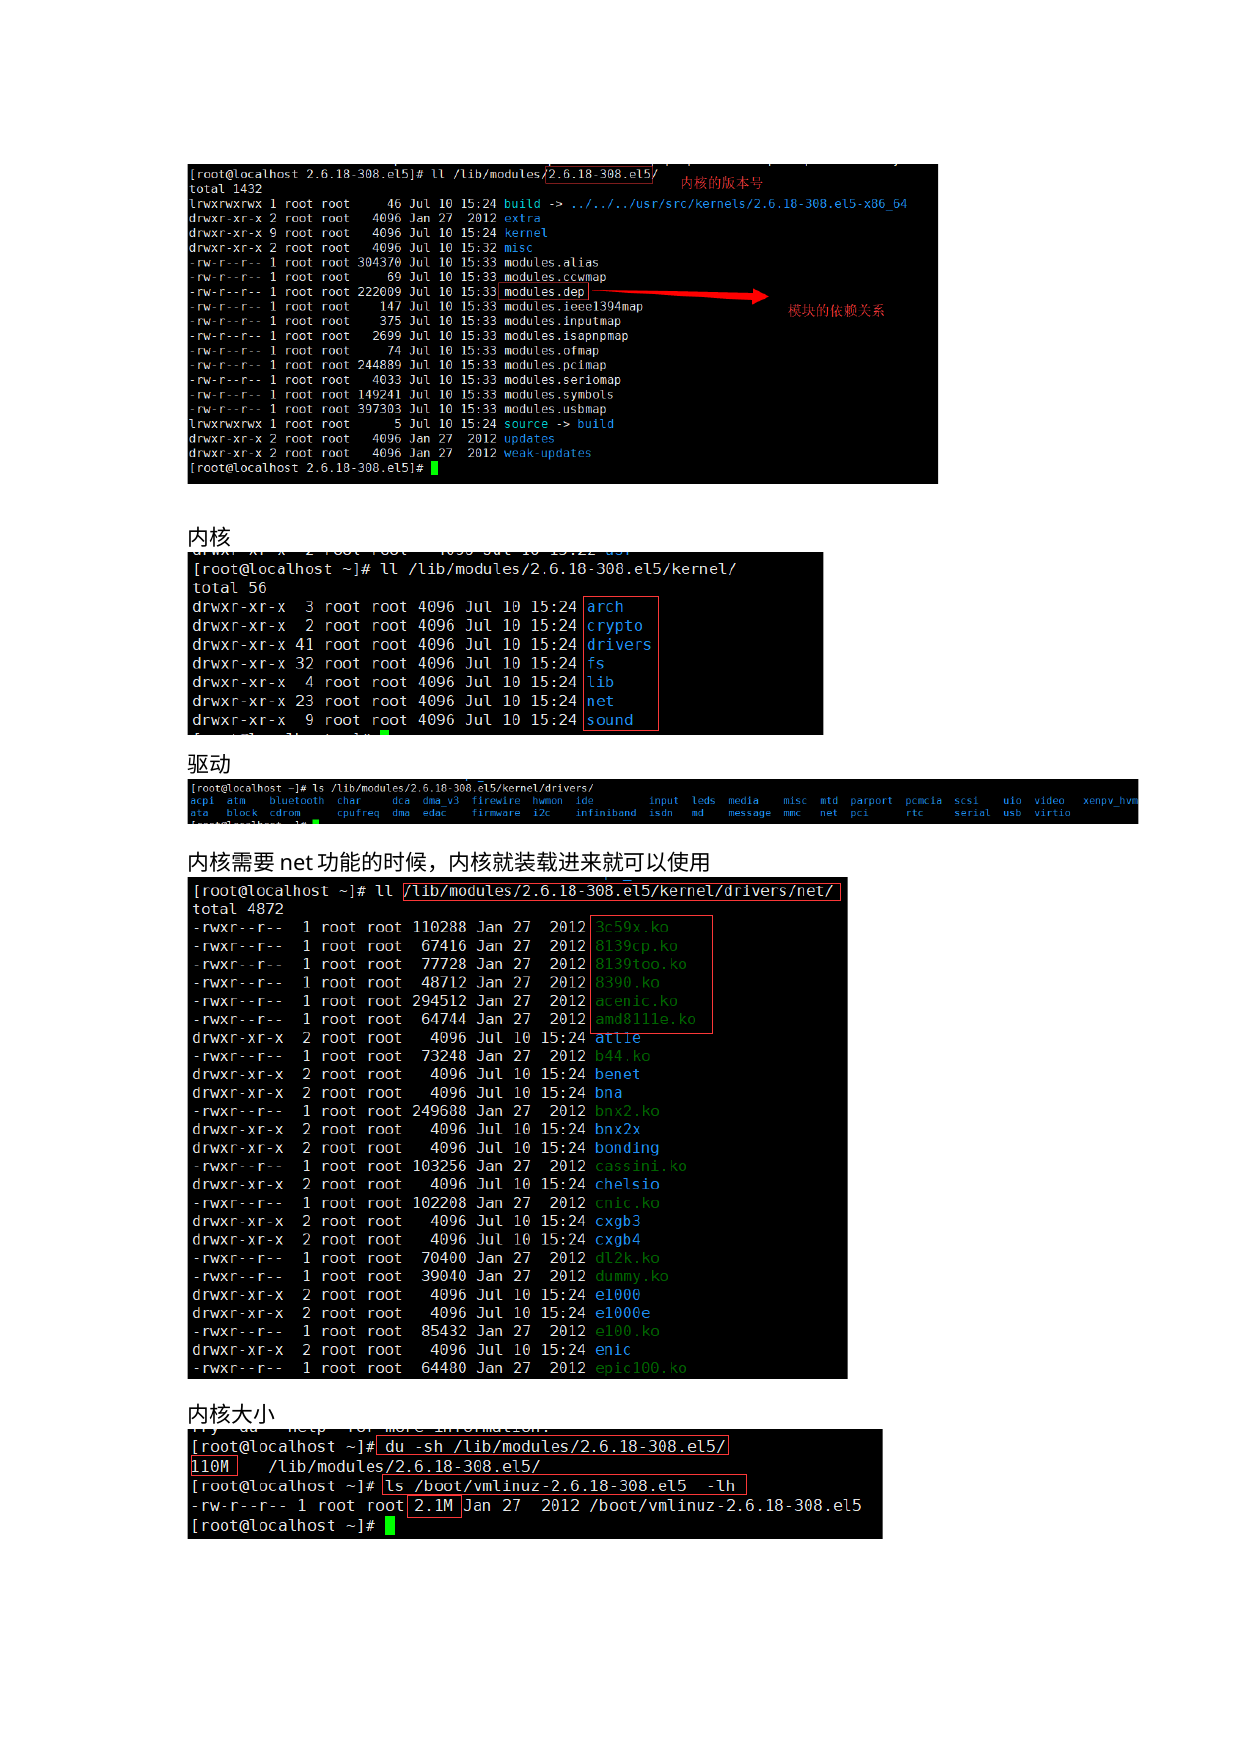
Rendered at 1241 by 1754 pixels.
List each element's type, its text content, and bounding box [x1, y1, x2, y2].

picture [187, 1429, 883, 1539]
text 内核需要net功能的时候，内核就装载进来就可以使用 [187, 844, 1053, 877]
picture [187, 552, 824, 735]
text 内核大小 [187, 1397, 1053, 1429]
text 内核 [187, 519, 1053, 552]
picture [187, 877, 848, 1379]
picture [187, 779, 1139, 824]
text 驱动 [187, 747, 1053, 779]
picture [187, 164, 939, 484]
